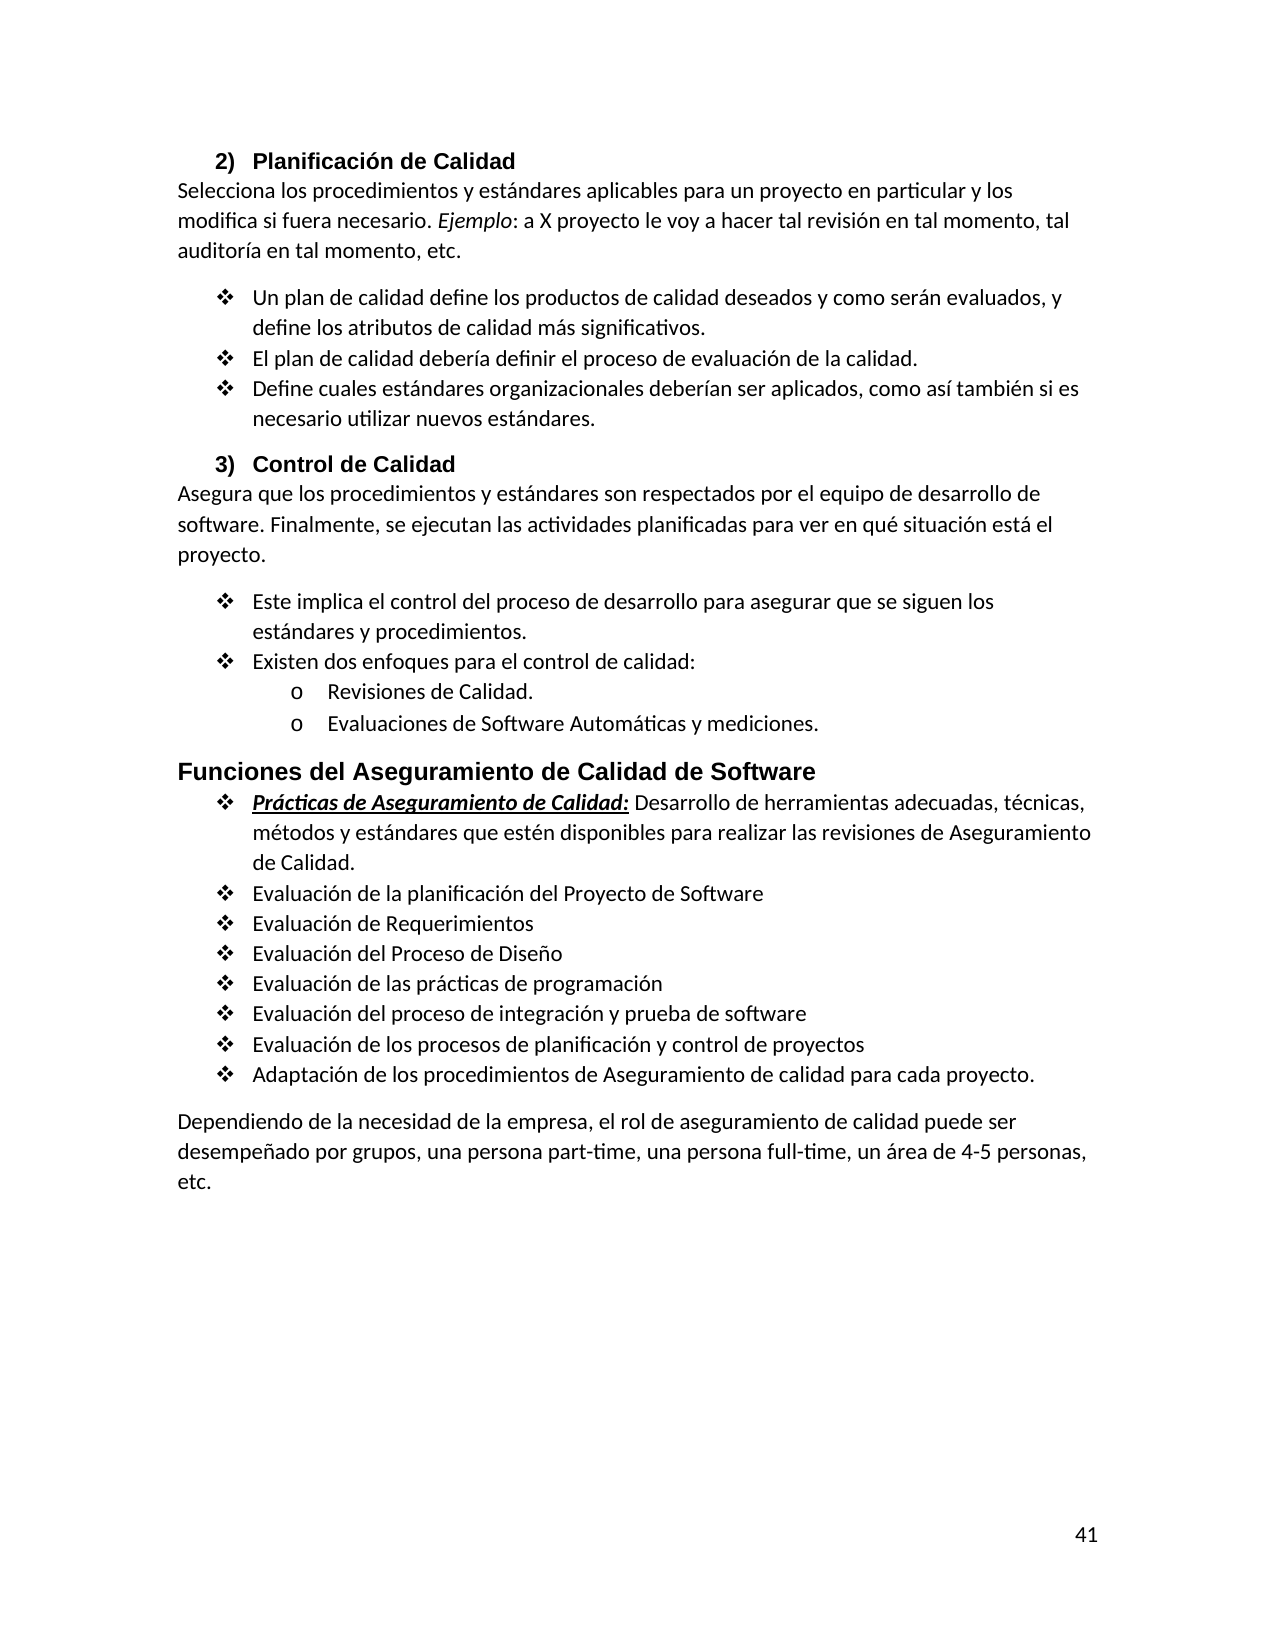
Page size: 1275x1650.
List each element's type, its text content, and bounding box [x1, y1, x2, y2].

list El plan de calidad debería definir el proceso de evaluación de la calidad. [215, 344, 1098, 372]
list Evaluación de las prácticas de programación [215, 969, 1098, 997]
list Evaluación del proceso de integración y prueba de software [215, 999, 1098, 1027]
list Este implica el control del proceso de desarrollo para asegurar que se siguen los estándares y procedimientos. [215, 587, 1098, 645]
list Evaluación de la planificación del Proyecto de Software [215, 879, 1098, 907]
list Prácticas de Aseguramiento de Calidad: Desarrollo de herramientas adecuadas, técnicas, métodos y estándares que estén disponibles para realizar las revisiones de Aseguramiento de Calidad. [215, 788, 1098, 876]
text Selecciona los procedimientos y estándares aplicables para un proyecto en particular y los modifica si fuera necesario. Ejemplo: a X proyecto le voy a hacer tal revisión en tal momento, tal auditoría en tal momento, etc. [177, 176, 1098, 264]
list Evaluaciones de Software Automáticas y mediciones. [290, 709, 1098, 738]
subtitle Planificación de Calidad [215, 148, 1098, 174]
list Define cuales estándares organizacionales deberían ser aplicados, como así también si es necesario utilizar nuevos estándares. [215, 374, 1098, 432]
subtitle Control de Calidad [215, 451, 1098, 477]
list Evaluación de Requerimientos [215, 909, 1098, 937]
list Evaluación del Proceso de Diseño [215, 939, 1098, 967]
text Asegura que los procedimientos y estándares son respectados por el equipo de desarrollo de software. Finalmente, se ejecutan las actividades planificadas para ver en qué situación está el proyecto. [177, 479, 1098, 568]
subtitle Funciones del Aseguramiento de Calidad de Software [177, 757, 1098, 786]
list Revisiones de Calidad. [290, 677, 1098, 707]
list Existen dos enfoques para el control de calidad: [215, 647, 1098, 675]
list Adaptación de los procedimientos de Aseguramiento de calidad para cada proyecto. [215, 1060, 1098, 1088]
list Evaluación de los procesos de planificación y control de proyectos [215, 1030, 1098, 1058]
text Dependiendo de la necesidad de la empresa, el rol de aseguramiento de calidad puede ser desempeñado por grupos, una persona part-time, una persona full-time, un área de 4-5 personas, etc. [177, 1107, 1098, 1195]
list Un plan de calidad define los productos de calidad deseados y como serán evaluados, y define los atributos de calidad más significativos. [215, 283, 1098, 342]
